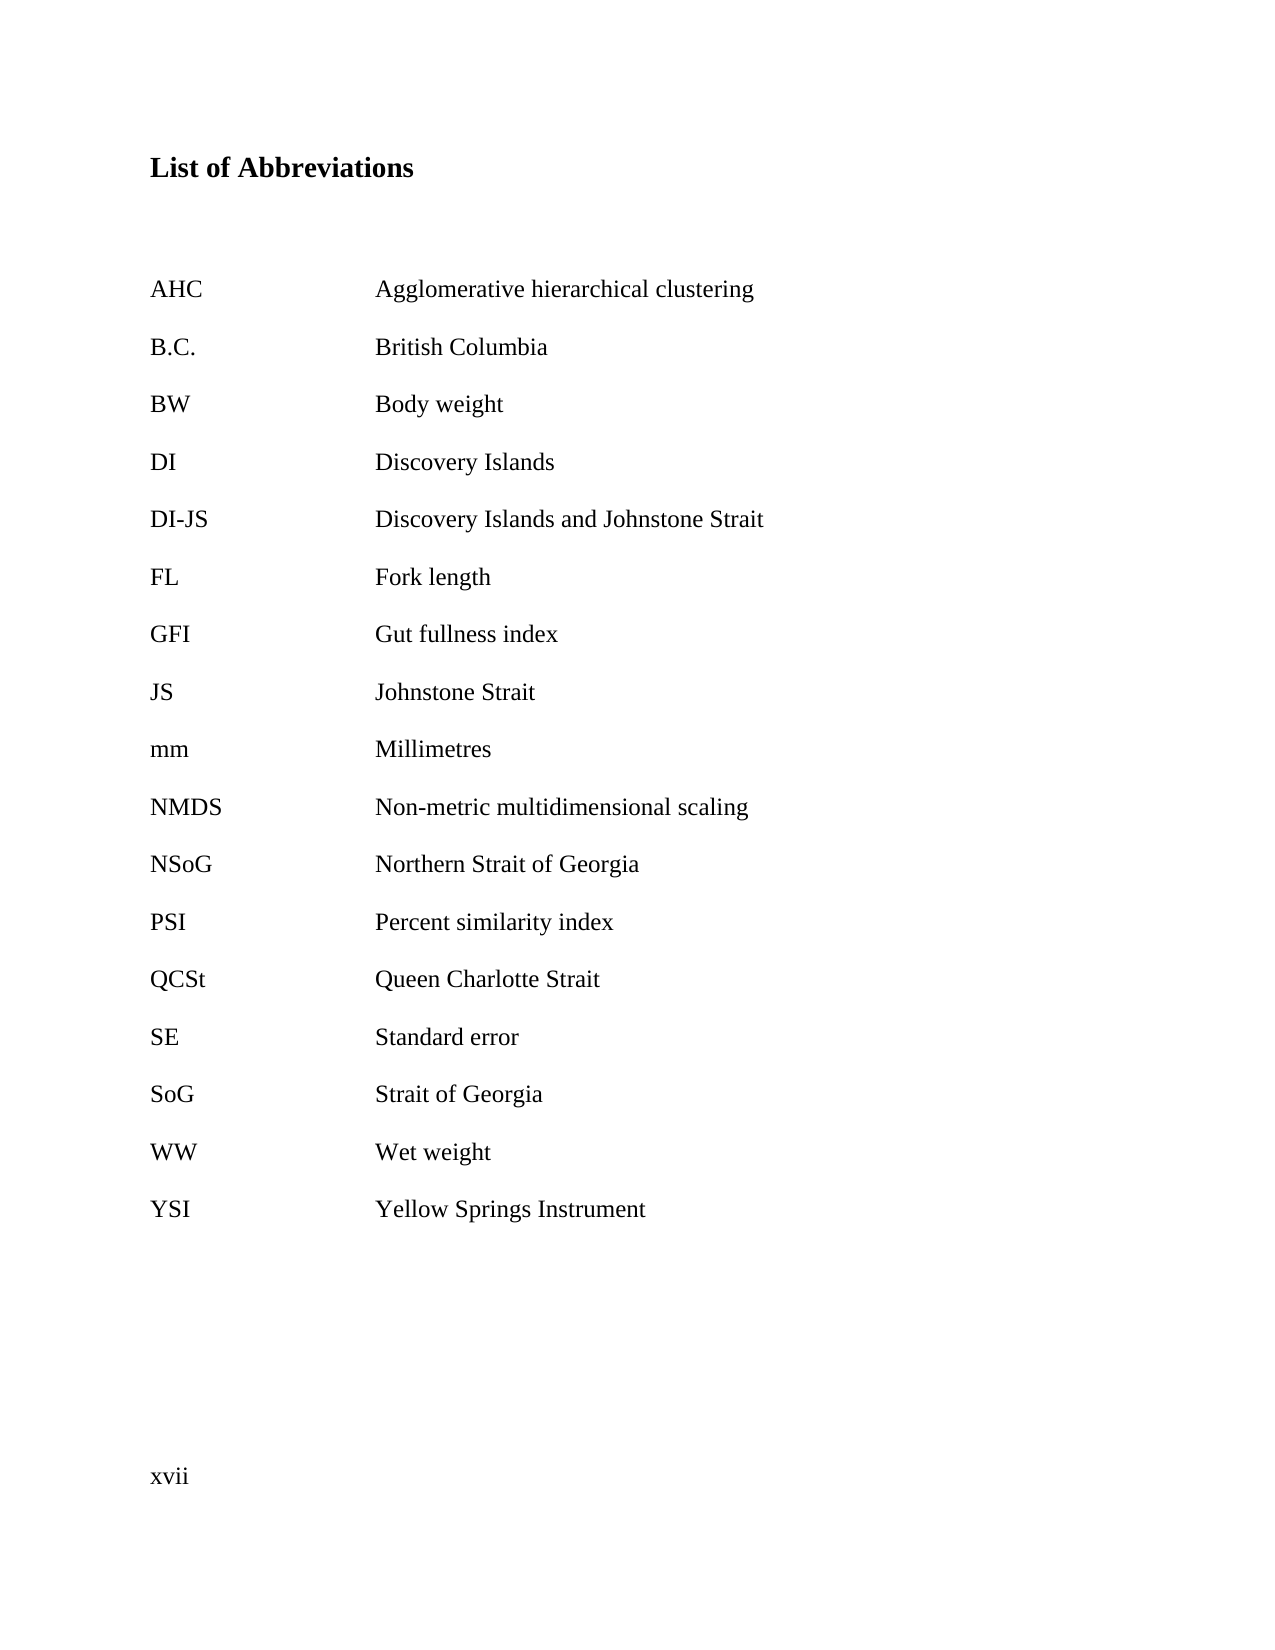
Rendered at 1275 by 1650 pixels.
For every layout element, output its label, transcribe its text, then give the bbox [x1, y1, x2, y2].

text NMDS Non-metric multidimensional scaling [150, 792, 1125, 821]
text SE Standard error [150, 1022, 1125, 1051]
text AHC Agglomerative hierarchical clustering [150, 274, 1125, 303]
text SoG Strait of Georgia [150, 1079, 1125, 1108]
text mm Millimetres [150, 734, 1125, 763]
text GFI Gut fullness index [150, 619, 1125, 648]
text B.C. British Columbia [150, 332, 1125, 361]
subtitle List of Abbreviations [150, 150, 1125, 183]
text DI-JS Discovery Islands and Johnstone Strait [150, 504, 1125, 533]
text PSI Percent similarity index [150, 907, 1125, 936]
text FL Fork length [150, 562, 1125, 591]
text DI Discovery Islands [150, 447, 1125, 476]
text YSI Yellow Springs Instrument [150, 1194, 1125, 1223]
text JS Johnstone Strait [150, 677, 1125, 706]
text BW Body weight [150, 389, 1125, 418]
text WW Wet weight [150, 1137, 1125, 1166]
text NSoG Northern Strait of Georgia [150, 849, 1125, 878]
text QCSt Queen Charlotte Strait [150, 964, 1125, 993]
